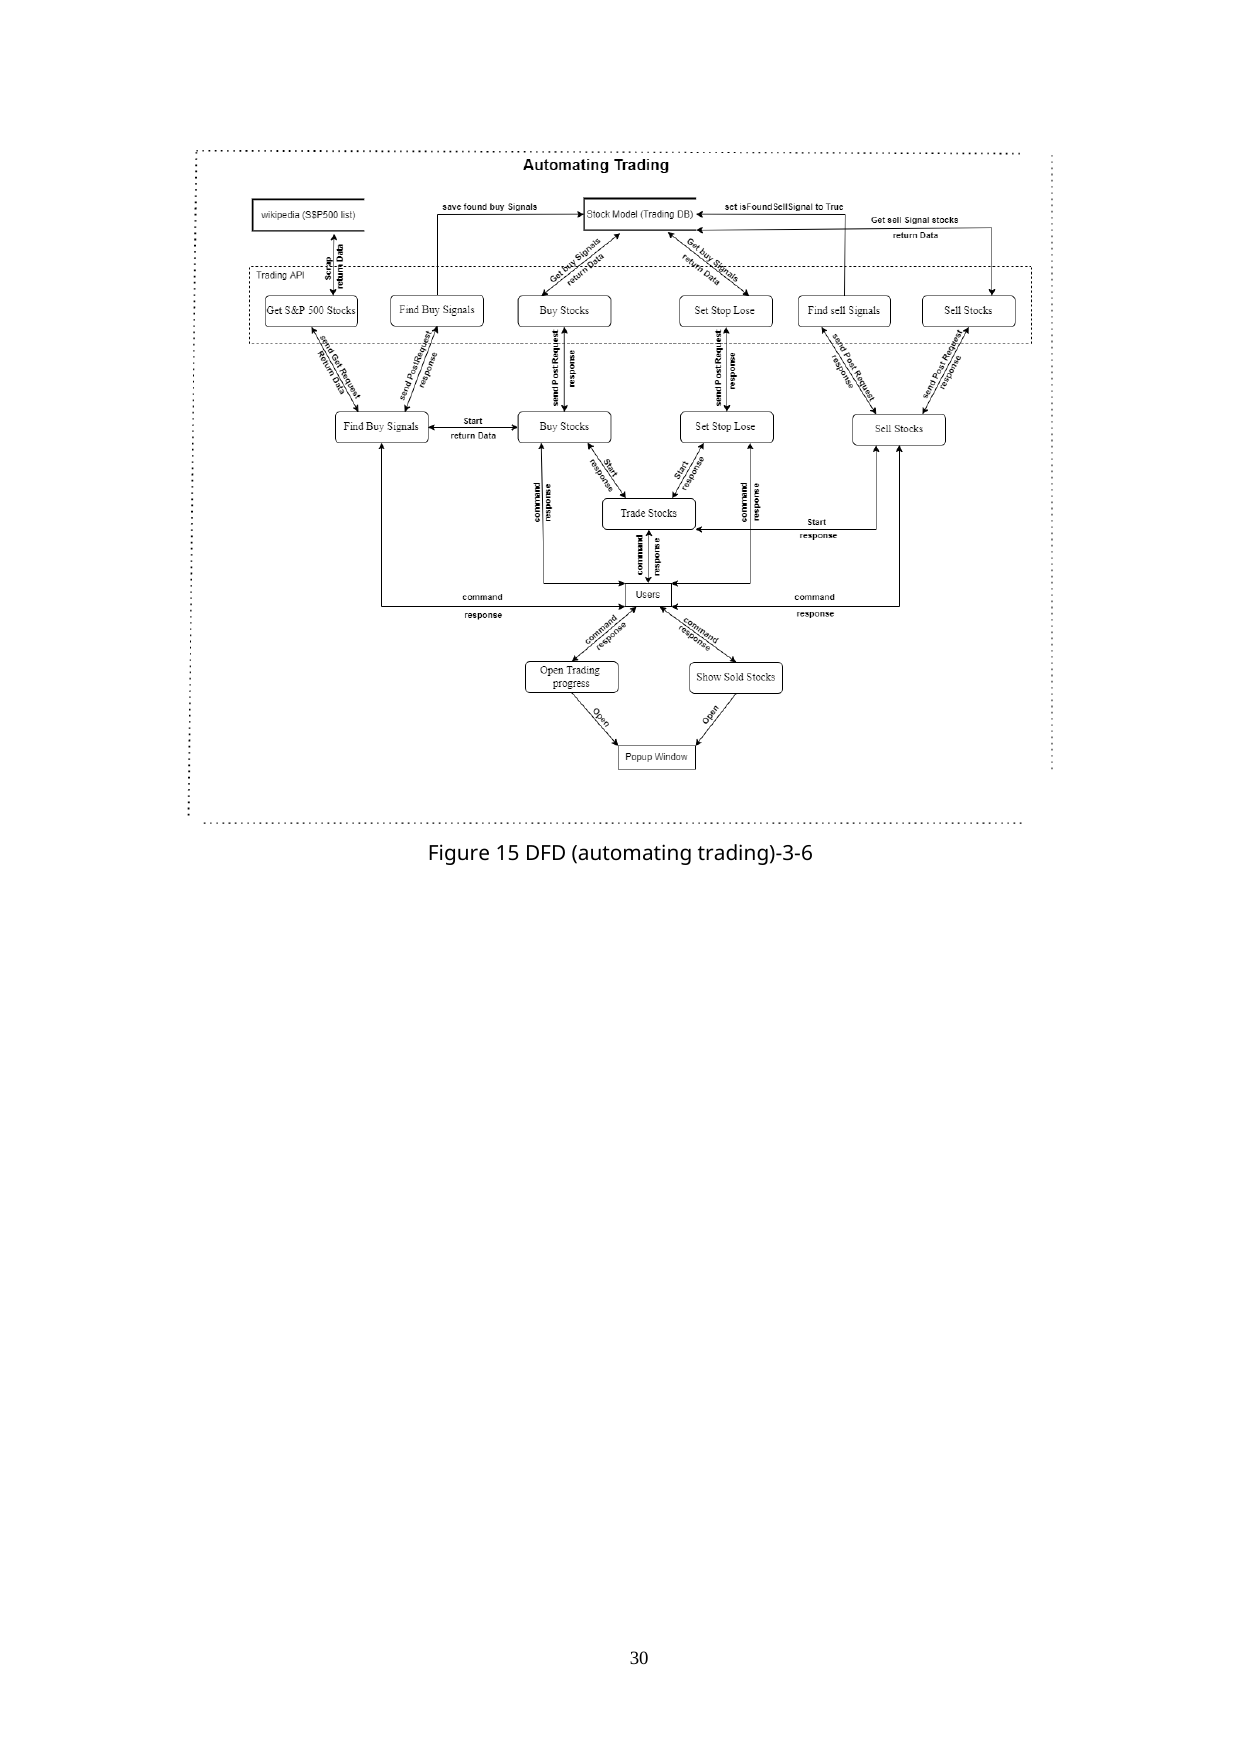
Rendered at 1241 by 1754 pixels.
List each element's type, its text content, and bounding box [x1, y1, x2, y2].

picture [187, 150, 1053, 824]
